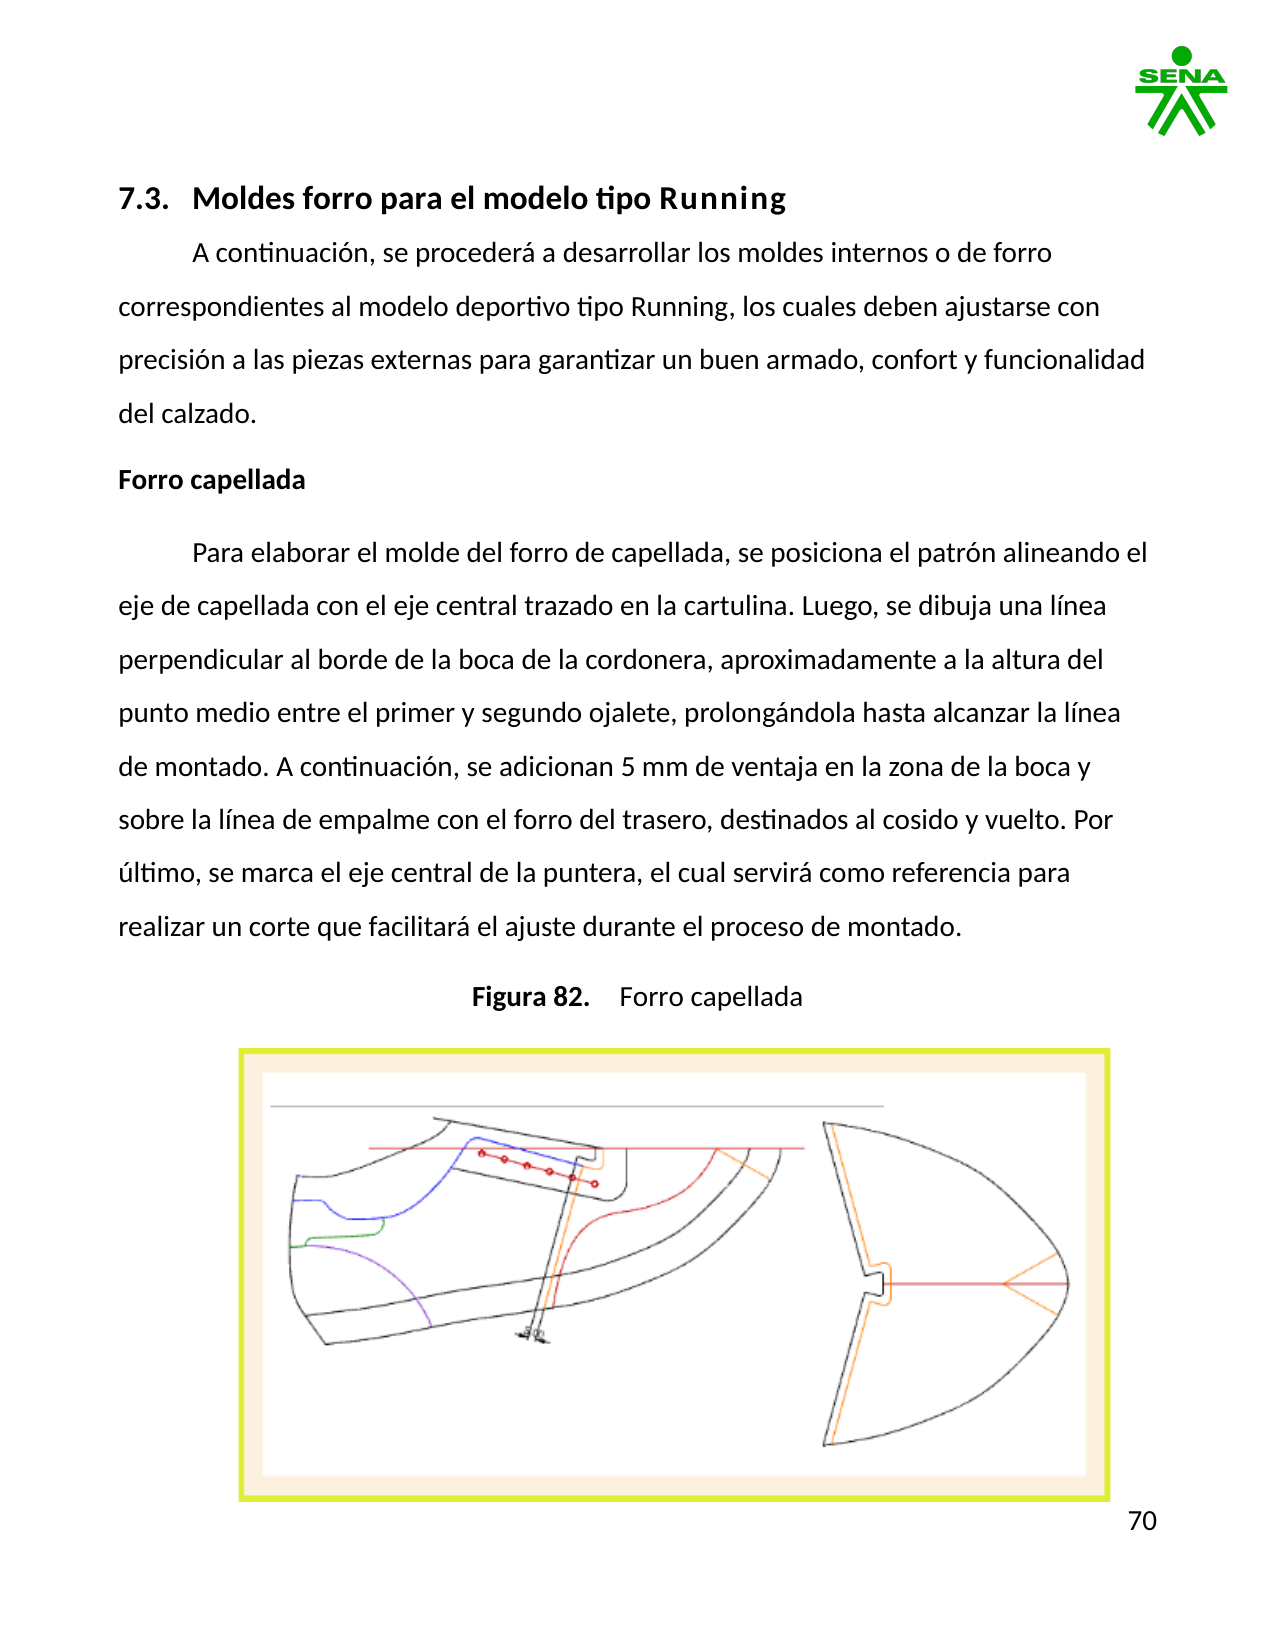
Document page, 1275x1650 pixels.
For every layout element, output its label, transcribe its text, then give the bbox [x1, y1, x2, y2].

picture [238, 1048, 1111, 1502]
text A continuación, se procederá a desarrollar los moldes internos o de forro correspondientes al modelo deportivo tipo Running, los cuales deben ajustarse con precisión a las piezas externas para garantizar un buen armado, confort y funcionalidad del calzado. [118, 234, 1157, 431]
text Forro capellada [118, 978, 1157, 1014]
subtitle Moldes forro para el modelo tipo Running [118, 177, 1157, 218]
text Para elaborar el molde del forro de capellada, se posiciona el patrón alineando el eje de capellada con el eje central trazado en la cartulina. Luego, se dibuja una línea perpendicular al borde de la boca de la cordonera, aproximadamente a la altura del punto medio entre el primer y segundo ojalete, prolongándola hasta alcanzar la línea de montado. A continuación, se adicionan 5 mm de ventaja en la zona de la boca y sobre la línea de empalme con el forro del trasero, destinados al cosido y vuelto. Por último, se marca el eje central de la puntera, el cual servirá como referencia para realizar un corte que facilitará el ajuste durante el proceso de montado. [118, 534, 1157, 944]
picture [1135, 46, 1228, 136]
subtitle Forro capellada [118, 461, 1157, 496]
